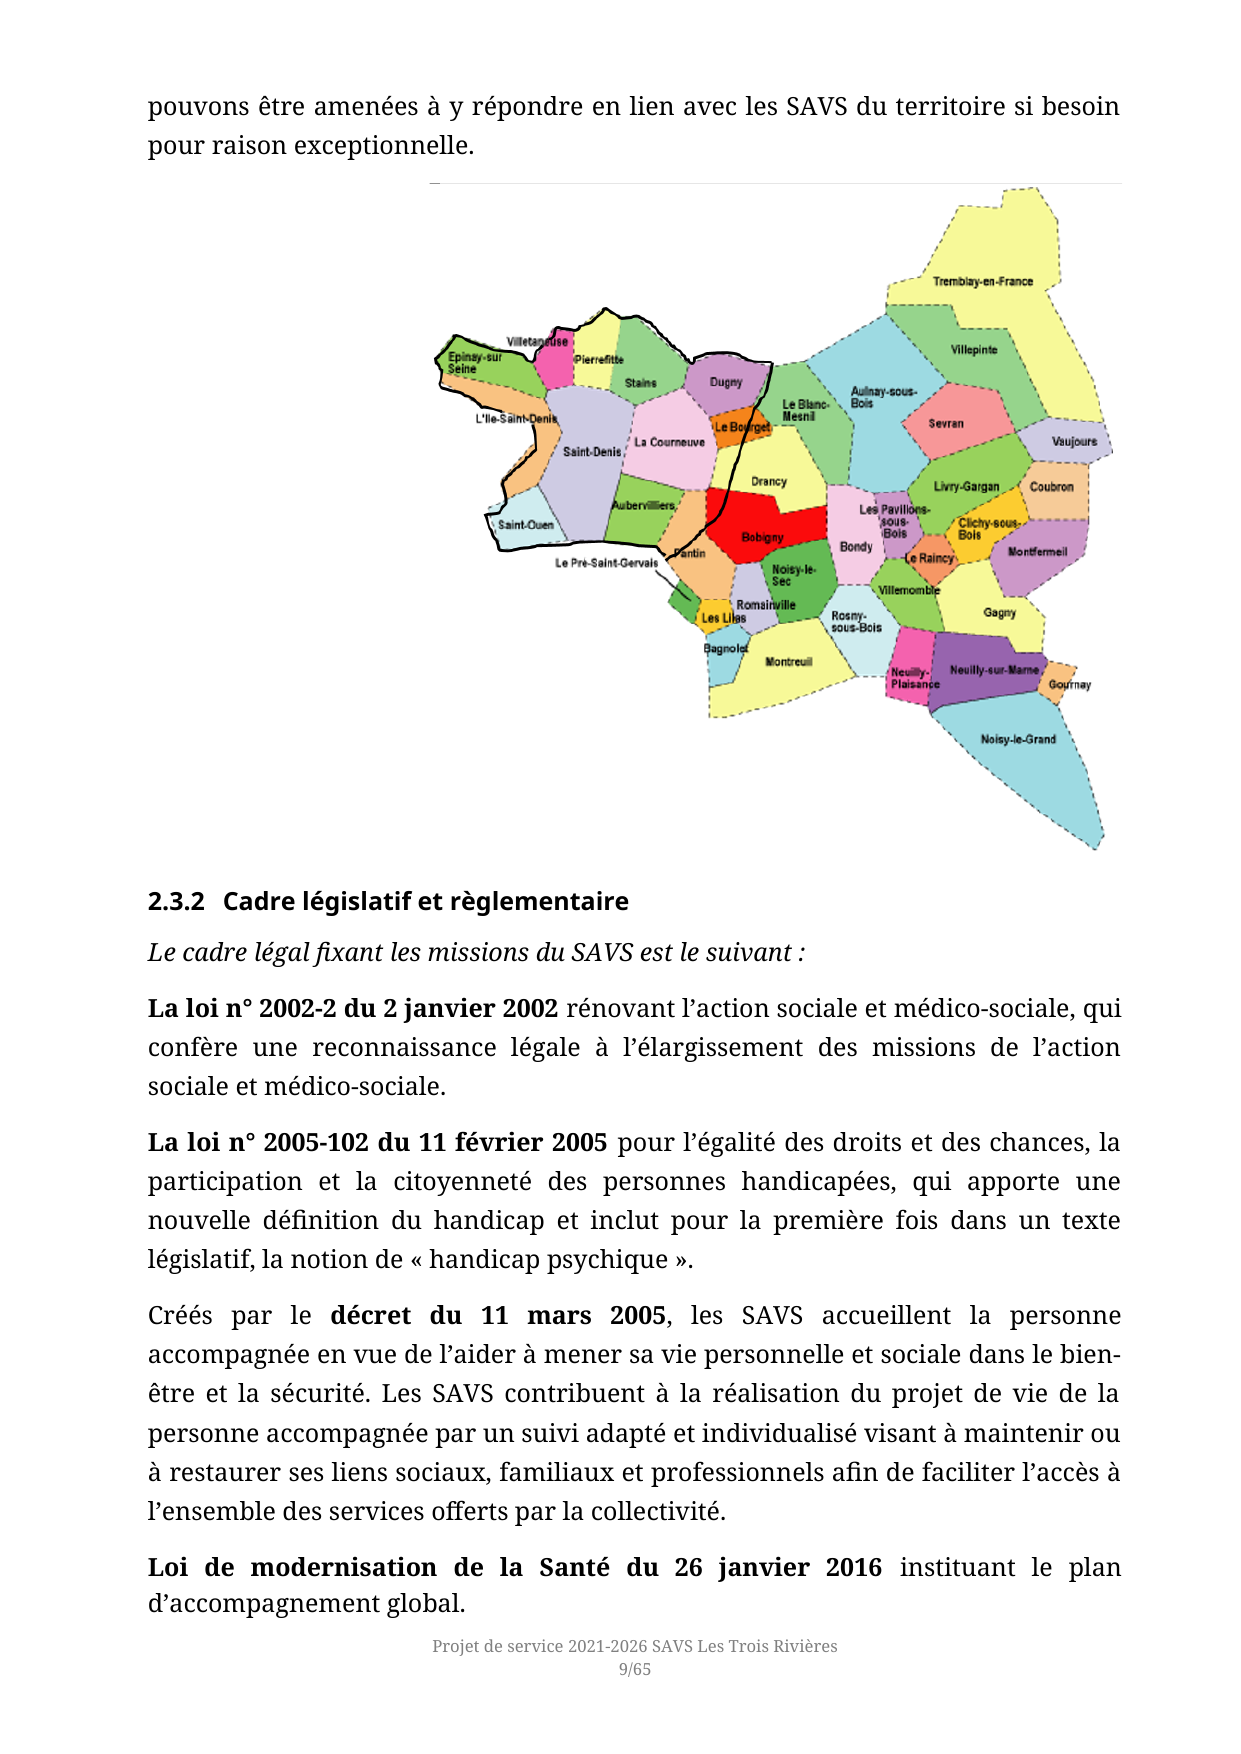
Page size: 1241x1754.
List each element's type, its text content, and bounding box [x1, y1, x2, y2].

text Créés par le décret du 11 mars 2005, les SAVS accueillent la personne accompagnée en vue de l’aider à mener sa vie personnelle et sociale dans le bien-être et la sécurité. Les SAVS contribuent à la réalisation du projet de vie de la personne accompagnée par un suivi adapté et individualisé visant à maintenir ou à restaurer ses liens sociaux, familiaux et professionnels afin de faciliter l’accès à l’ensemble des services offerts par la collectivité. [148, 1298, 1122, 1528]
text La loi n° 2005-102 du 11 février 2005 pour l’égalité des droits et des chances, la participation et la citoyenneté des personnes handicapées, qui apporte une nouvelle définition du handicap et inclut pour la première fois dans un texte législatif, la notion de « handicap psychique ». [148, 1124, 1122, 1276]
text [148, 89, 1122, 162]
text Loi de modernisation de la Santé du 26 janvier 2016 instituant le plan d’accompagnement global. [148, 1549, 1122, 1620]
subtitle Cadre législatif et règlementaire [148, 883, 1122, 917]
text La loi n° 2002-2 du 2 janvier 2002 rénovant l’action sociale et médico-sociale, qui confère une reconnaissance légale à l’élargissement des missions de l’action sociale et médico-sociale. [148, 990, 1122, 1103]
text Le cadre légal fixant les missions du SAVS est le suivant : [148, 934, 1122, 968]
picture [429, 183, 1123, 862]
